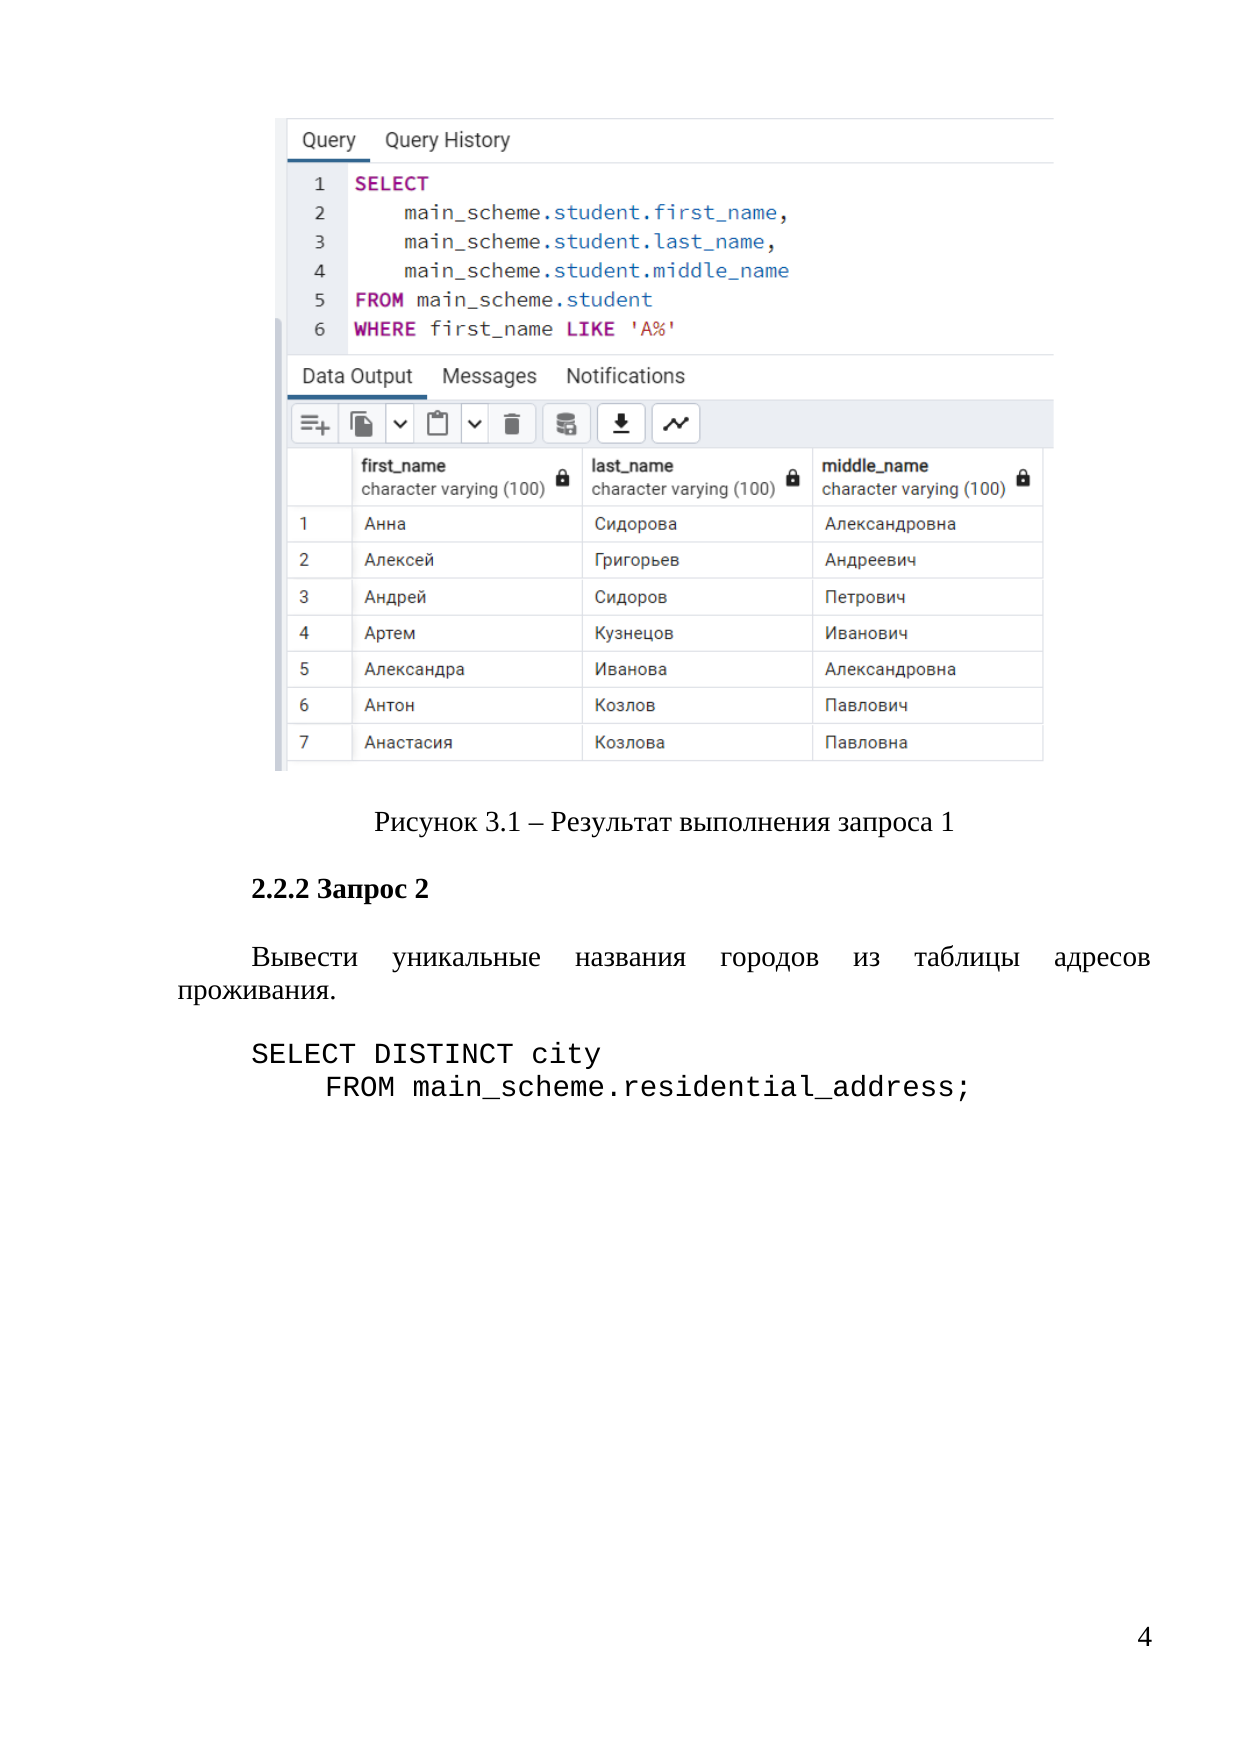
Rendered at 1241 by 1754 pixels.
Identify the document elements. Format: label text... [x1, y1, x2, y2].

text 2.2.2 Запрос 2 [177, 872, 1152, 905]
text FROM main_scheme.residential_address; [251, 1072, 1152, 1105]
picture [275, 118, 1054, 771]
text Вывести уникальные названия городов из таблицы адресов проживания. [177, 939, 1152, 1006]
text SELECT DISTINCT city [177, 1039, 1152, 1072]
text Рисунок 3.1 – Результат выполнения запроса 1 [177, 804, 1152, 838]
